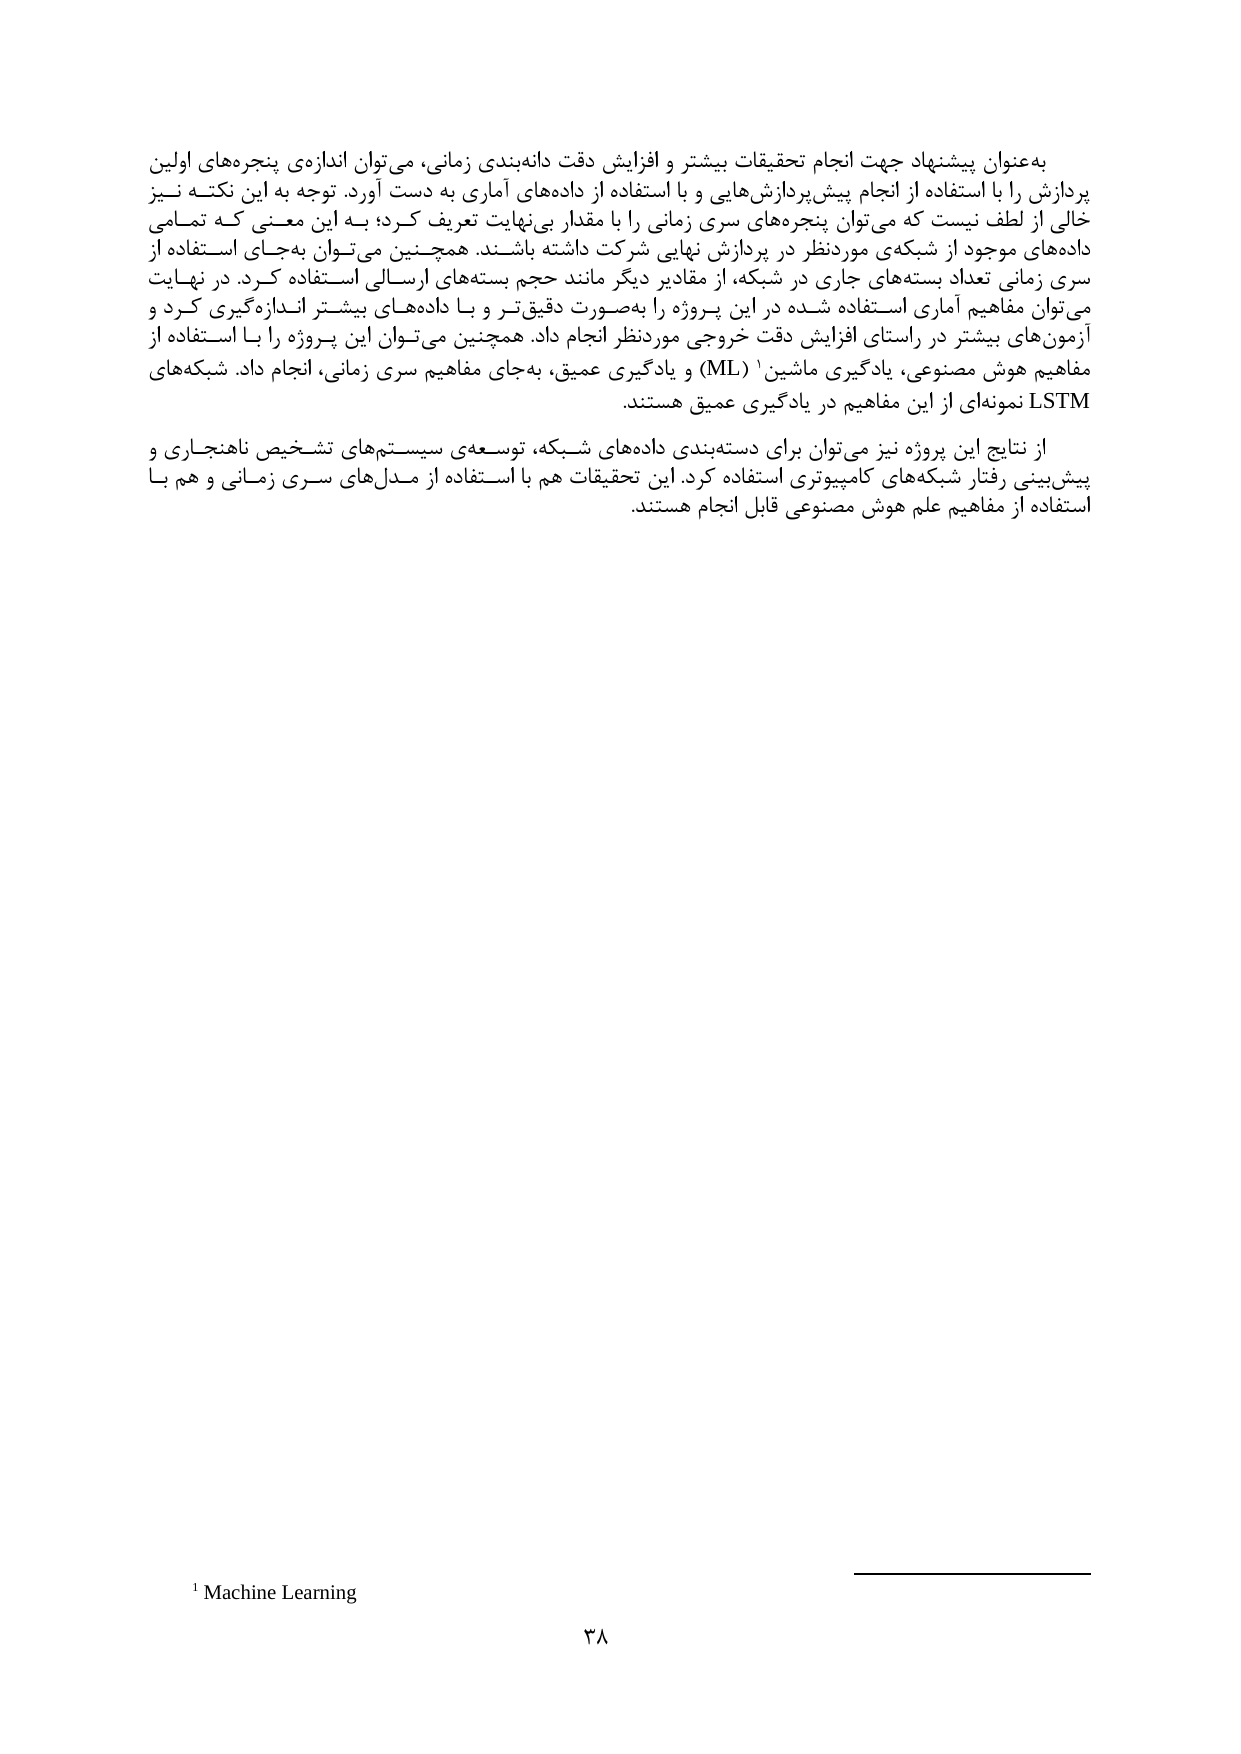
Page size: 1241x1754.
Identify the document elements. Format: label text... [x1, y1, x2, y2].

text از نتایج این پروژه نیز می‌توان برای دسته‌بندی داده‌های شبکه، توسعه‌ی سیستم‌های تشخیص ناهنجاری و پیش‌بینی رفتار شبکه‌های کامپیوتری استفاده کرد. این تحقیقات هم با استفاده از مدل‌های سری زمانی و هم با استفاده از مفاهیم علم هوش مصنوعی قابل انجام هستند. [147, 437, 1090, 522]
text به‌عنوان پیشنهاد جهت انجام تحقیقات بیشتر و افزایش دقت دانه‌بندی زمانی، می‌توان اندازه‌ی پنجره‌های اولین پردازش را با استفاده از انجام پیش‌پردازش‌هایی و با استفاده از داده‌های آماری به دست آورد. توجه به این نکته نیز خالی از لطف نیست که می‌توان پنجره‌های سری زمانی را با مقدار بی‌نهایت تعریف کرد؛ به این معنی که تمامی داده‌های موجود از شبکه‌ی موردنظر در پردازش نهایی شرکت داشته باشند. همچنین می‌توان به‌جای استفاده از سری زمانی تعداد بسته‌های جاری در شبکه، از مقادیر دیگر مانند حجم بسته‌های ارسالی استفاده کرد. در نهایت می‌توان مفاهیم آماری استفاده شده در این پروژه را به‌صورت دقیق‌تر و با داده‌های بیشتر اندازه‌گیری کرد و آزمون‌های بیشتر در راستای افزایش دقت خروجی موردنظر انجام داد. همچنین می‌توان این پروژه را با استفاده از مفاهیم هوش مصنوعی، یادگیری ماشین (ML) و یادگیری عمیق، به‌جای مفاهیم سری زمانی، انجام داد. شبکه‌های LSTM نمونه‌ای از این مفاهیم در یادگیری عمیق هستند. [147, 150, 1090, 417]
